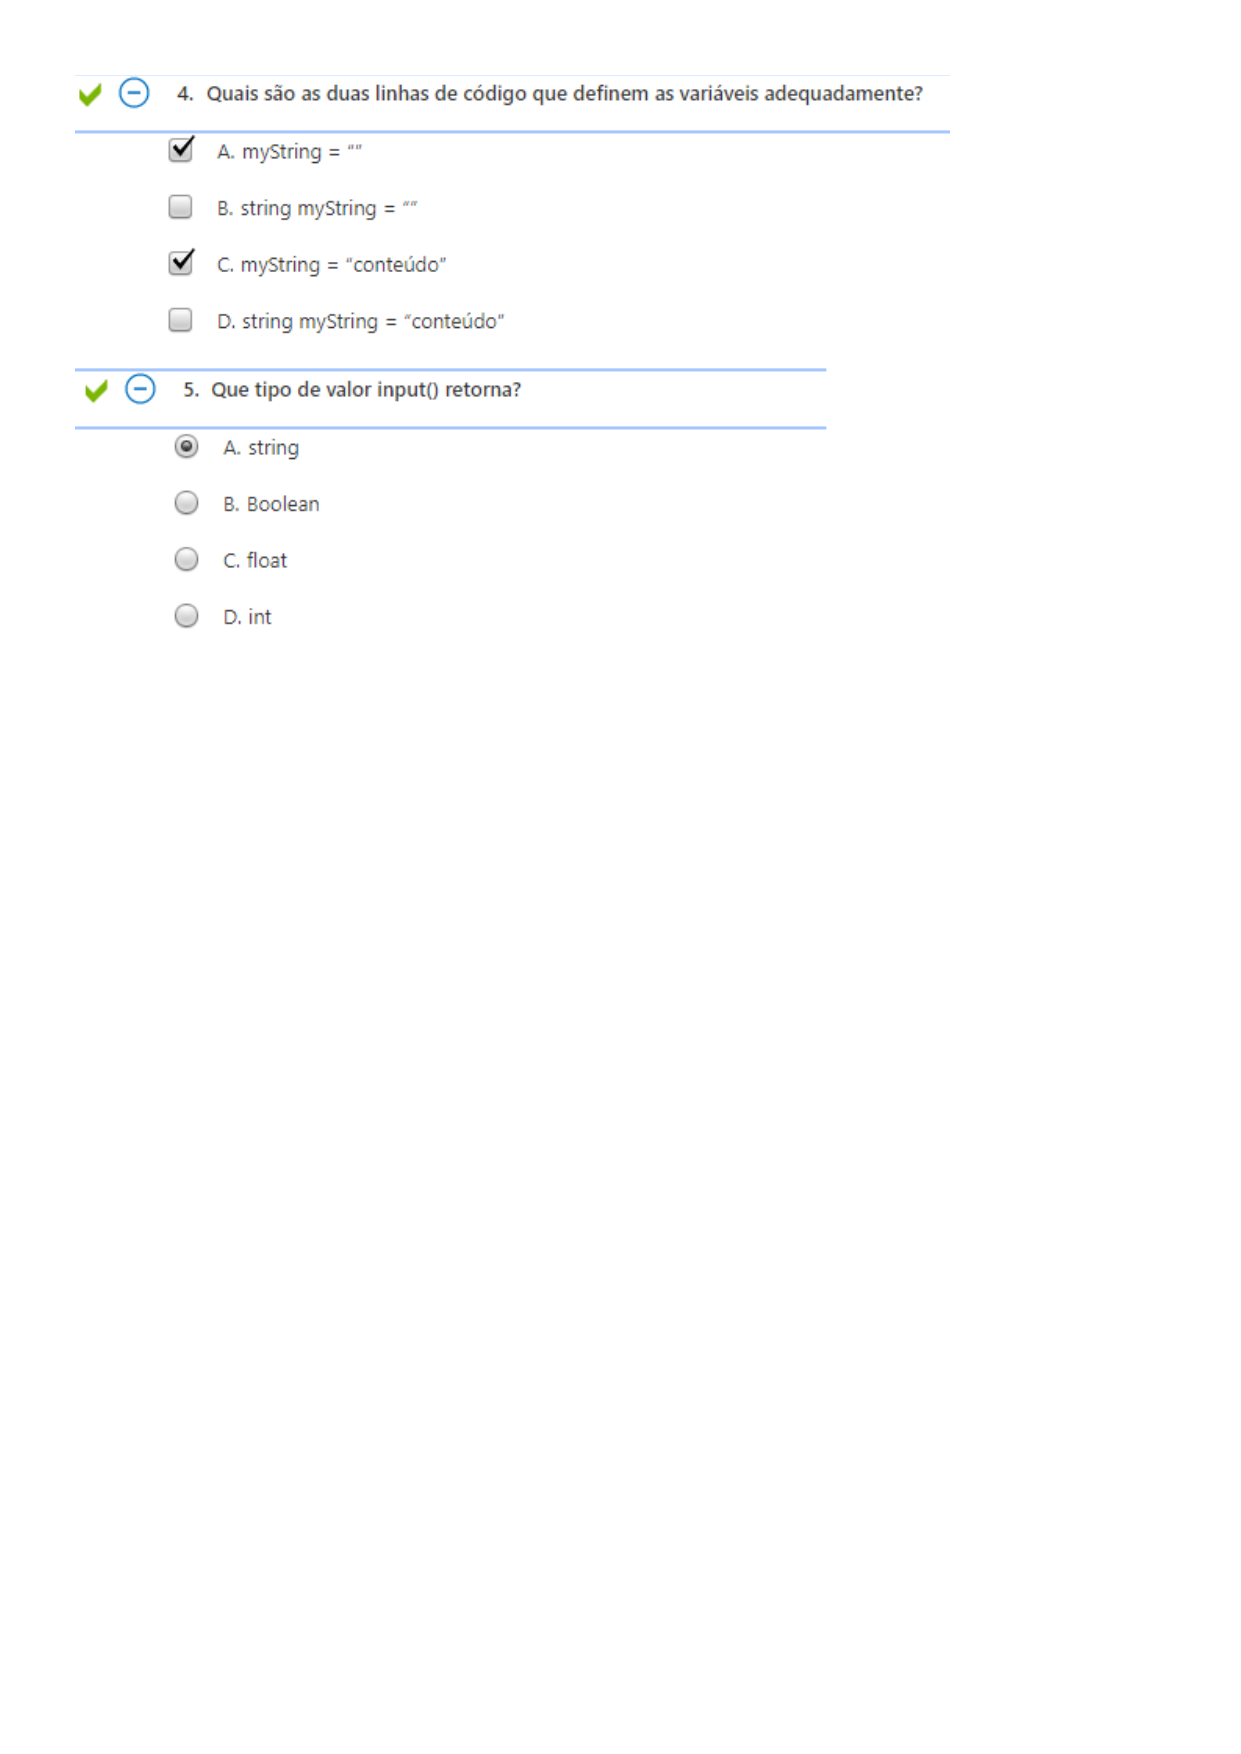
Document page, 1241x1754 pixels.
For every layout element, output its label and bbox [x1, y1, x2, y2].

picture [75, 367, 827, 640]
picture [75, 75, 951, 349]
